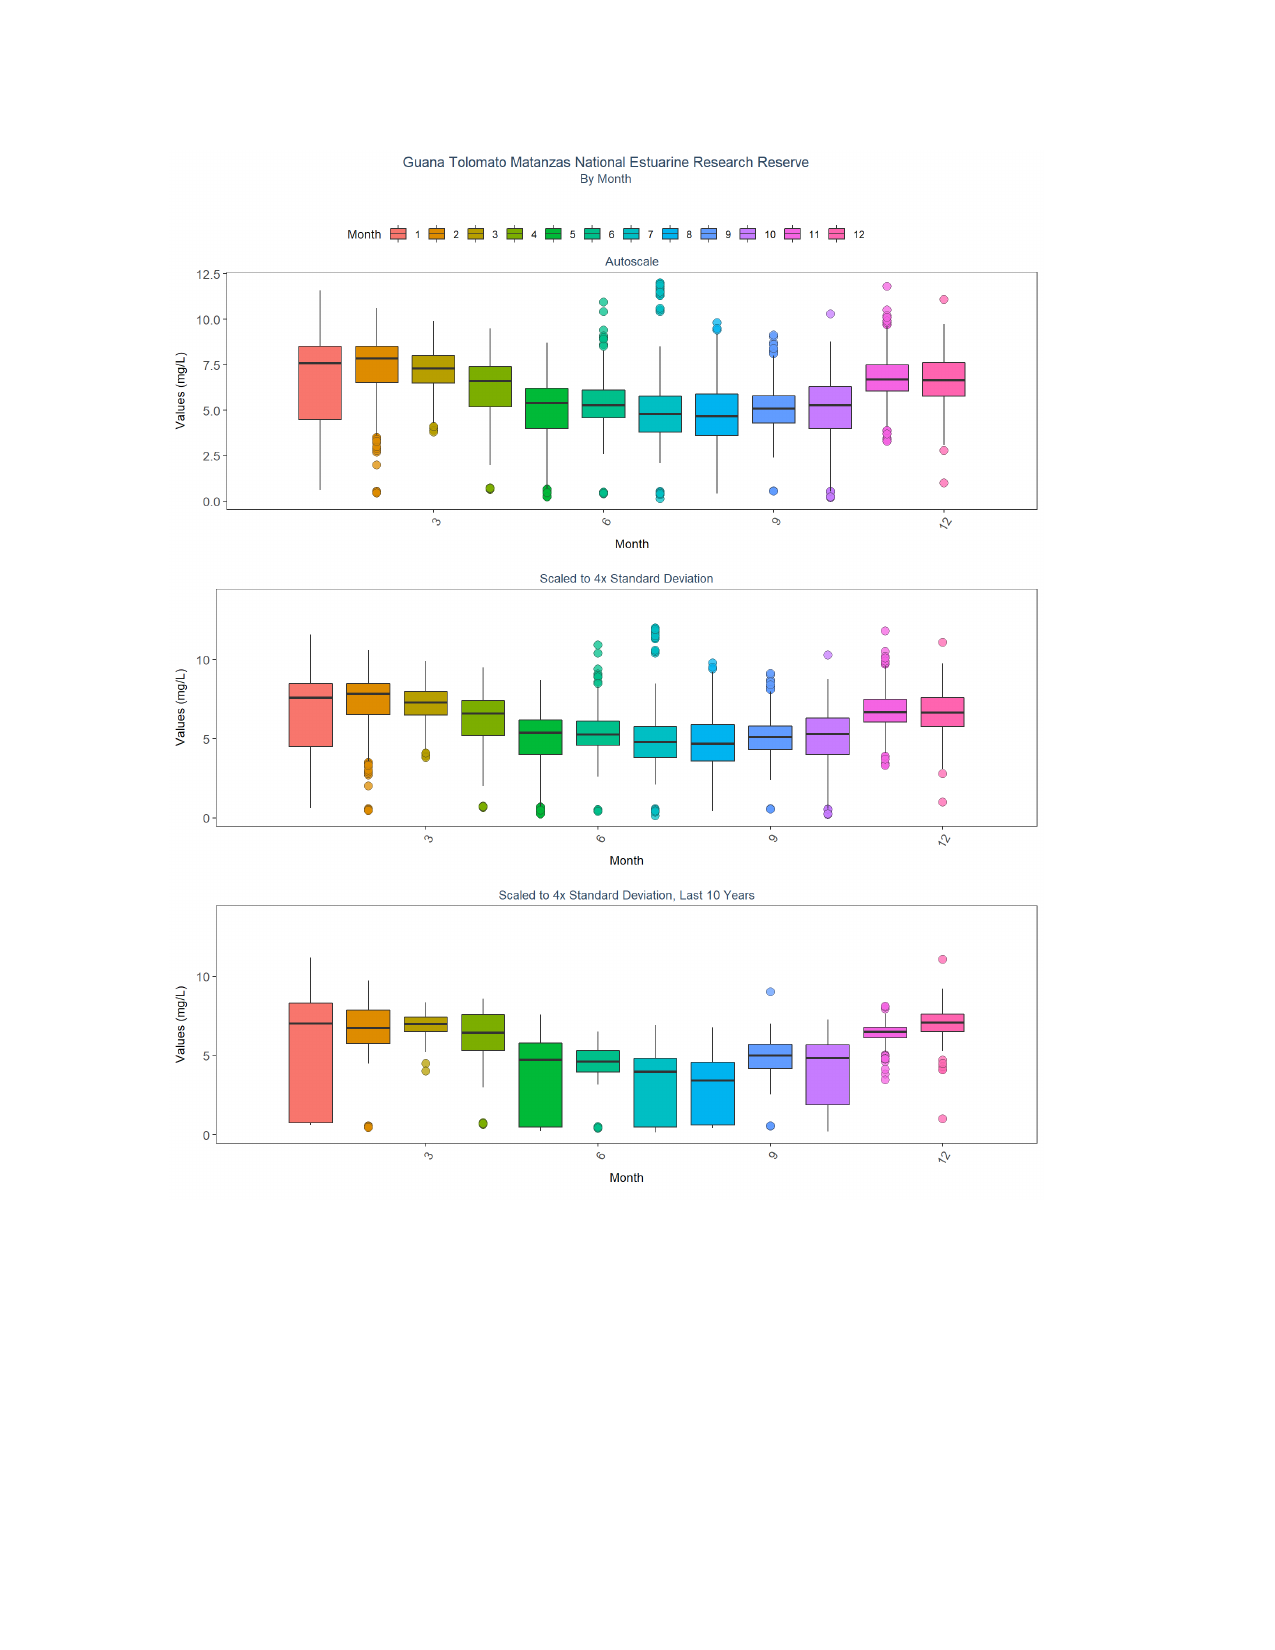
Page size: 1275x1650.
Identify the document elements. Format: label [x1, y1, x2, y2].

picture [168, 150, 1044, 1200]
